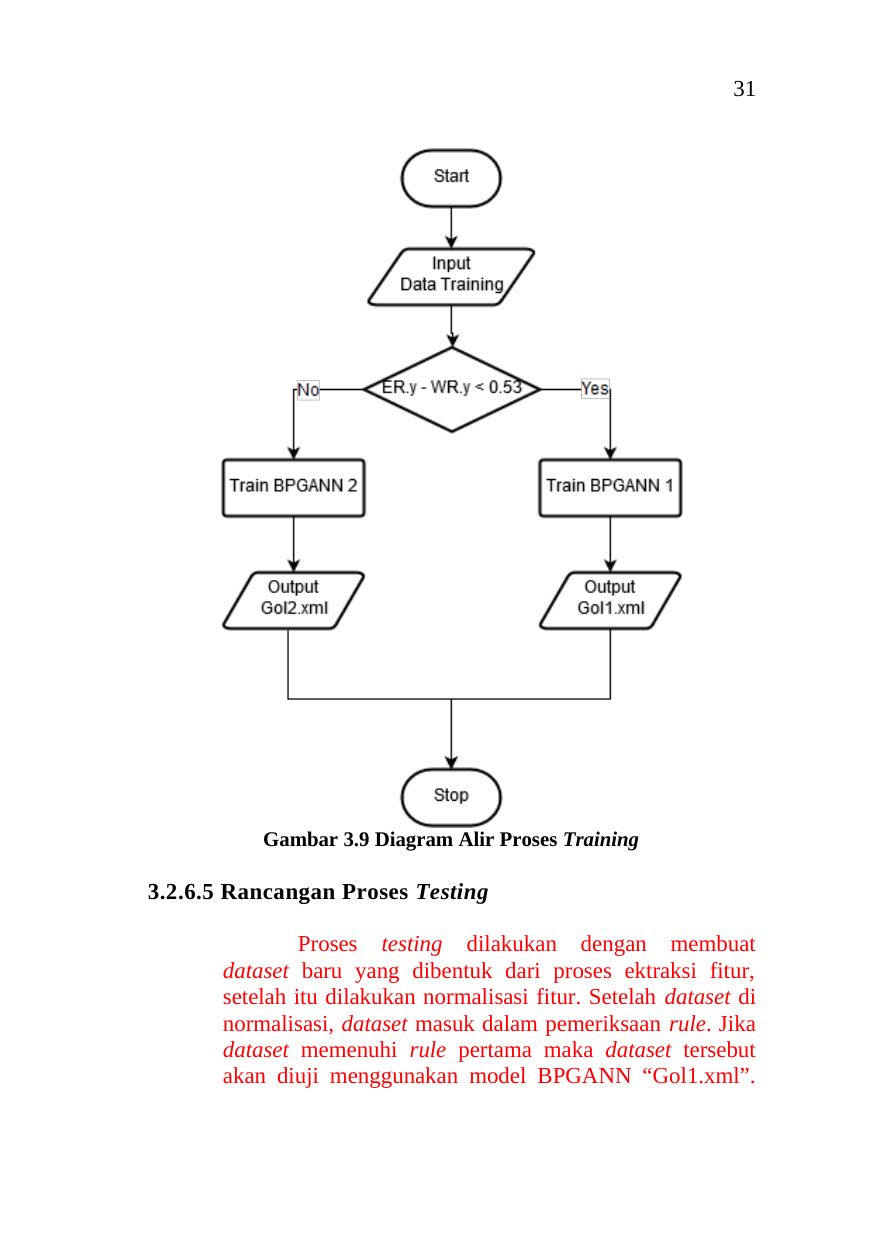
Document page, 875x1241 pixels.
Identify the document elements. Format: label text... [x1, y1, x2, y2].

subtitle 3.2.6.5 Rancangan Proses Testing [148, 878, 756, 904]
list Gambar 3.9 Diagram Alir Proses Training [148, 827, 756, 851]
picture [220, 147, 683, 828]
